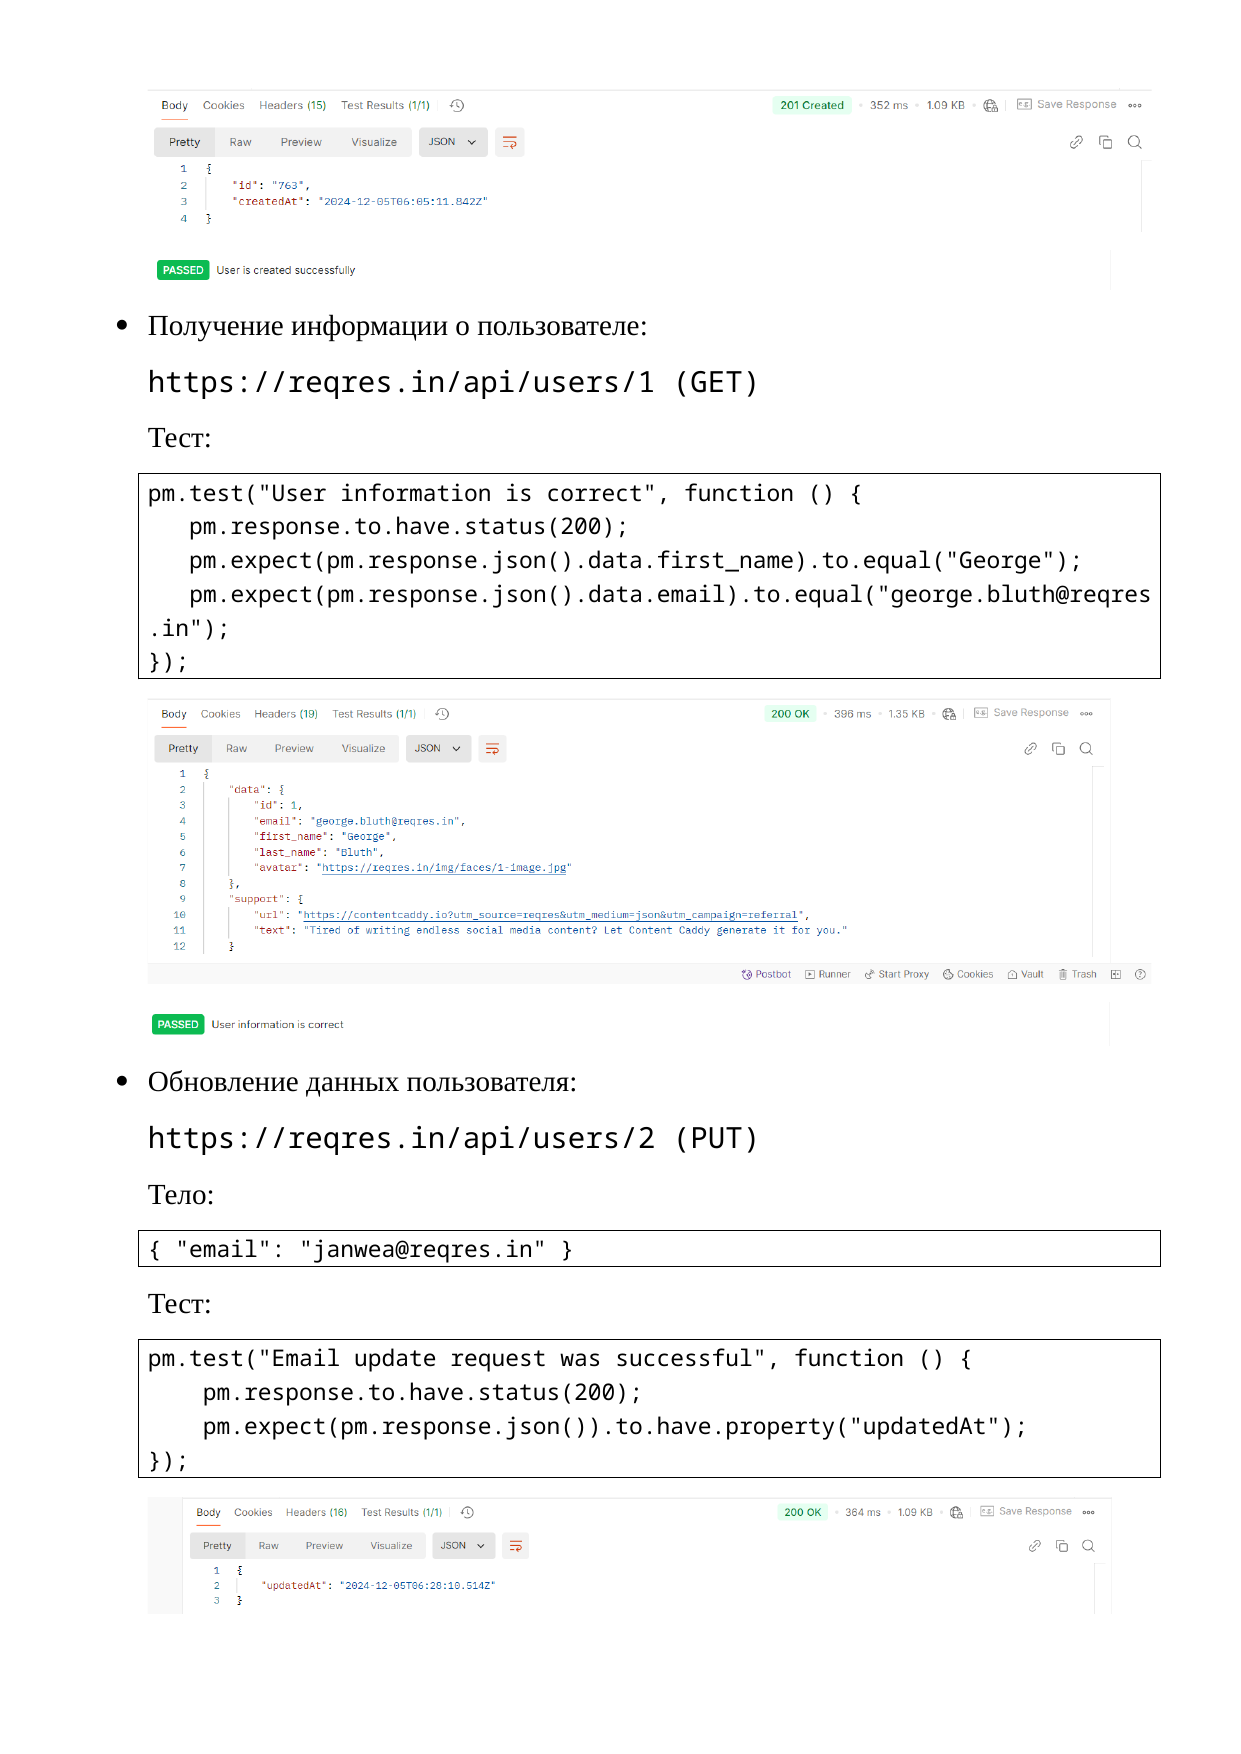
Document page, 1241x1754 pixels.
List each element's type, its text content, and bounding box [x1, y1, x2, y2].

list Получение информации о пользователе: [117, 308, 1152, 342]
text pm.test("User information is correct", function () { [139, 474, 1160, 507]
text https://reqres.in/api/users/2 (PUT) [148, 1117, 1152, 1157]
text pm.test("Email update request was successful", function () { [139, 1340, 1160, 1373]
picture [147, 1002, 1152, 1046]
picture [147, 1497, 1152, 1614]
text pm.expect(pm.response.json()).to.have.property("updatedAt"); [139, 1407, 1160, 1440]
text }); [139, 1440, 1160, 1477]
text Тест: [148, 421, 1152, 454]
picture [147, 698, 1152, 984]
text https://reqres.in/api/users/1 (GET) [148, 361, 1152, 401]
text Тело: [148, 1177, 1152, 1210]
picture [147, 250, 1152, 290]
text { "email": "janwea@reqres.in" } [139, 1231, 1160, 1266]
text pm.response.to.have.status(200); [139, 507, 1160, 541]
text }); [139, 642, 1160, 678]
text Тест: [148, 1286, 1152, 1320]
picture [147, 88, 1152, 232]
text pm.expect(pm.response.json().data.email).to.equal("george.bluth@reqres.in"); [139, 574, 1160, 642]
list Обновление данных пользователя: [117, 1064, 1152, 1098]
text pm.response.to.have.status(200); [139, 1373, 1160, 1407]
text pm.expect(pm.response.json().data.first_name).to.equal("George"); [139, 541, 1160, 574]
